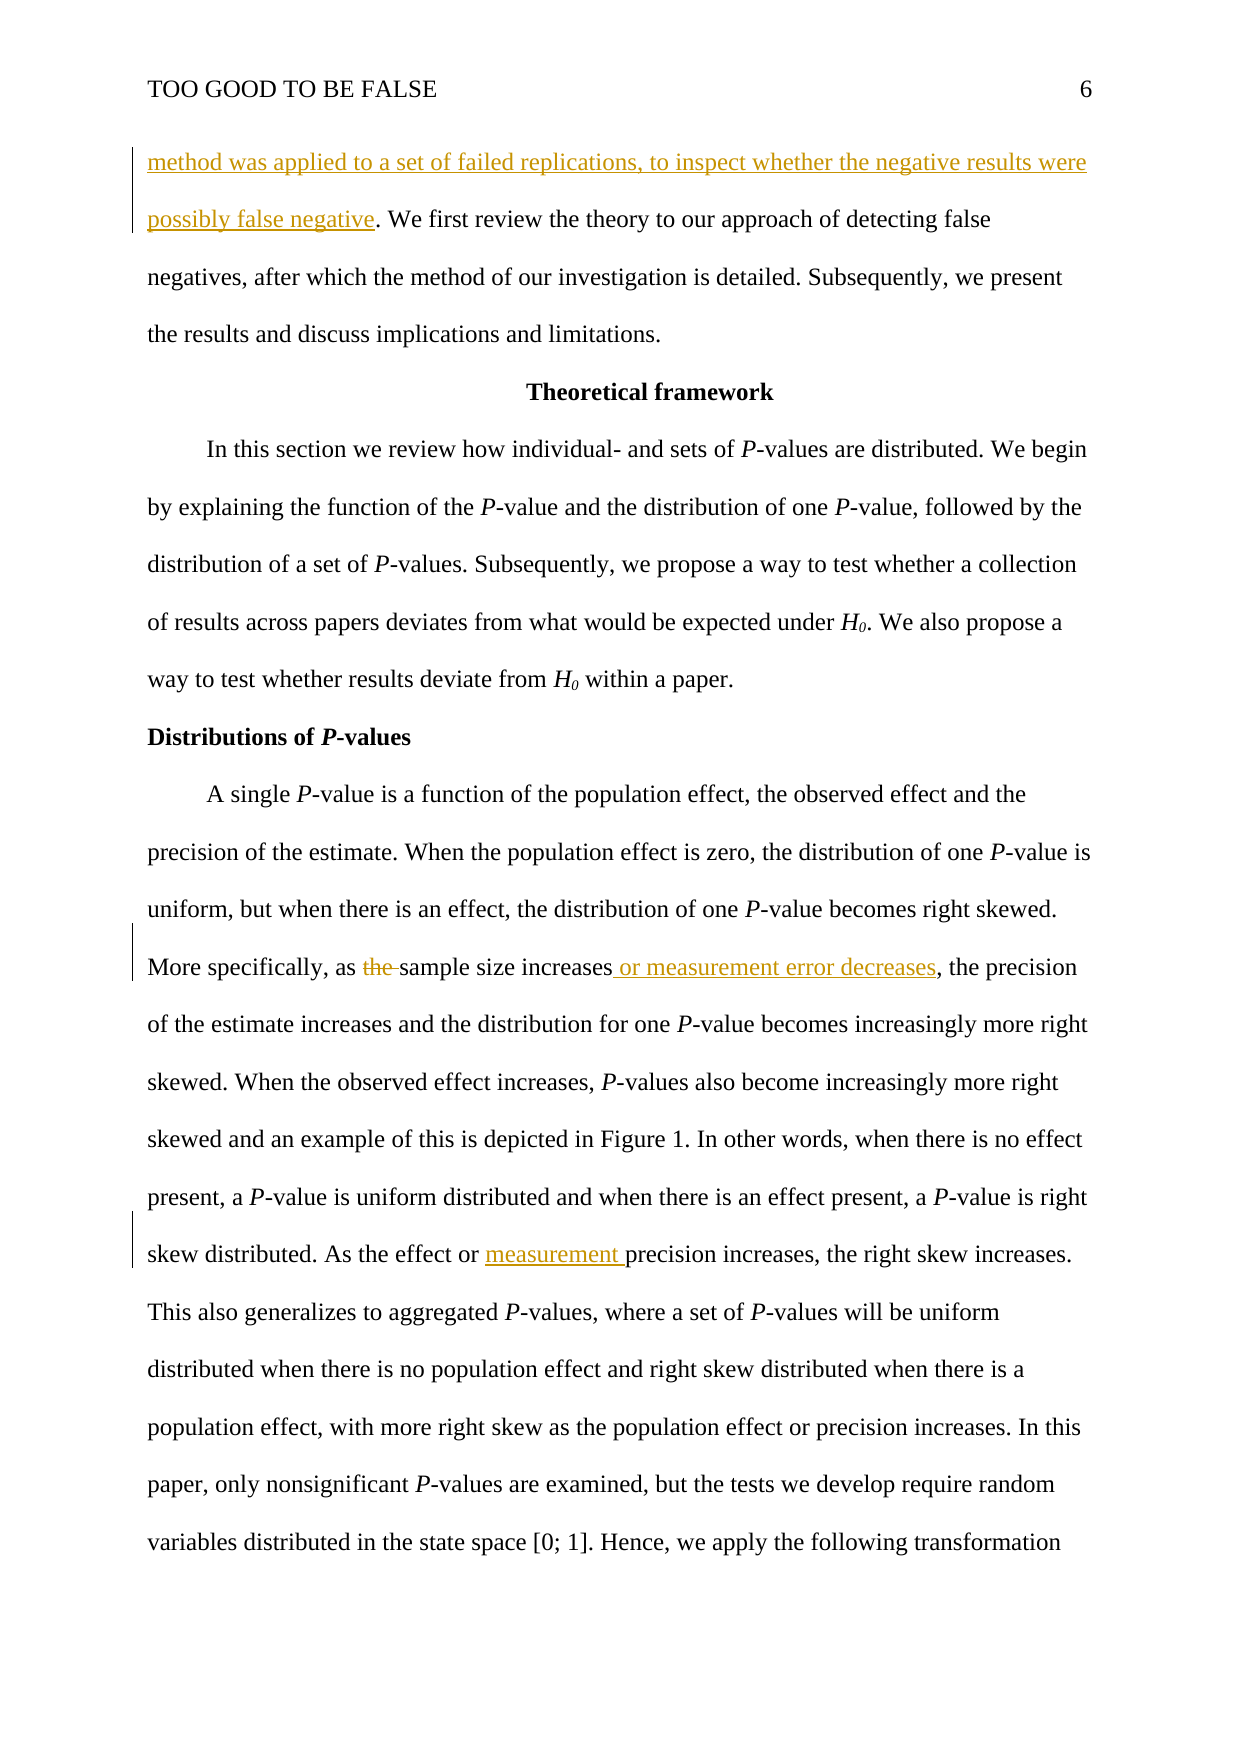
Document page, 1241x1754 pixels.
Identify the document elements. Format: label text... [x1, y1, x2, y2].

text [147, 147, 1093, 348]
text Theoretical framework [147, 377, 1093, 406]
text A single P-value is a function of the population effect, the observed effect and the precision of the estimate. When the population effect is zero, the distribution of one P-value is uniform, but when there is an effect, the distribution of one P-value becomes right skewed. More specifically, as sample size increases, the precision of the estimate increases and the distribution for one P-value becomes increasingly more right skewed. When the observed effect increases, P-values also become increasingly more right skewed and an example of this is depicted in Figure 1. In other words, when there is no effect present, a P-value is uniform distributed and when there is an effect present, a P-value is right skew distributed. As the effect or precision increases, the right skew increases. This also generalizes to aggregated P-values, where a set of P-values will be uniform distributed when there is no population effect and right skew distributed when there is a population effect, with more right skew as the population effect or precision increases. In this paper, only nonsignificant P-values are examined, but the tests we develop require random variables distributed in the state space [0; 1]. Hence, we apply the following transformation [147, 779, 1093, 1556]
text In this section we review how individual- and sets of P-values are distributed. We begin by explaining the function of the P-value and the distribution of one P-value, followed by the distribution of a set of P-values. Subsequently, we propose a way to test whether a collection of results across papers deviates from what would be expected under H0. We also propose a way to test whether results deviate from H0 within a paper. [147, 434, 1093, 693]
text Distributions of P-values [147, 722, 1093, 751]
